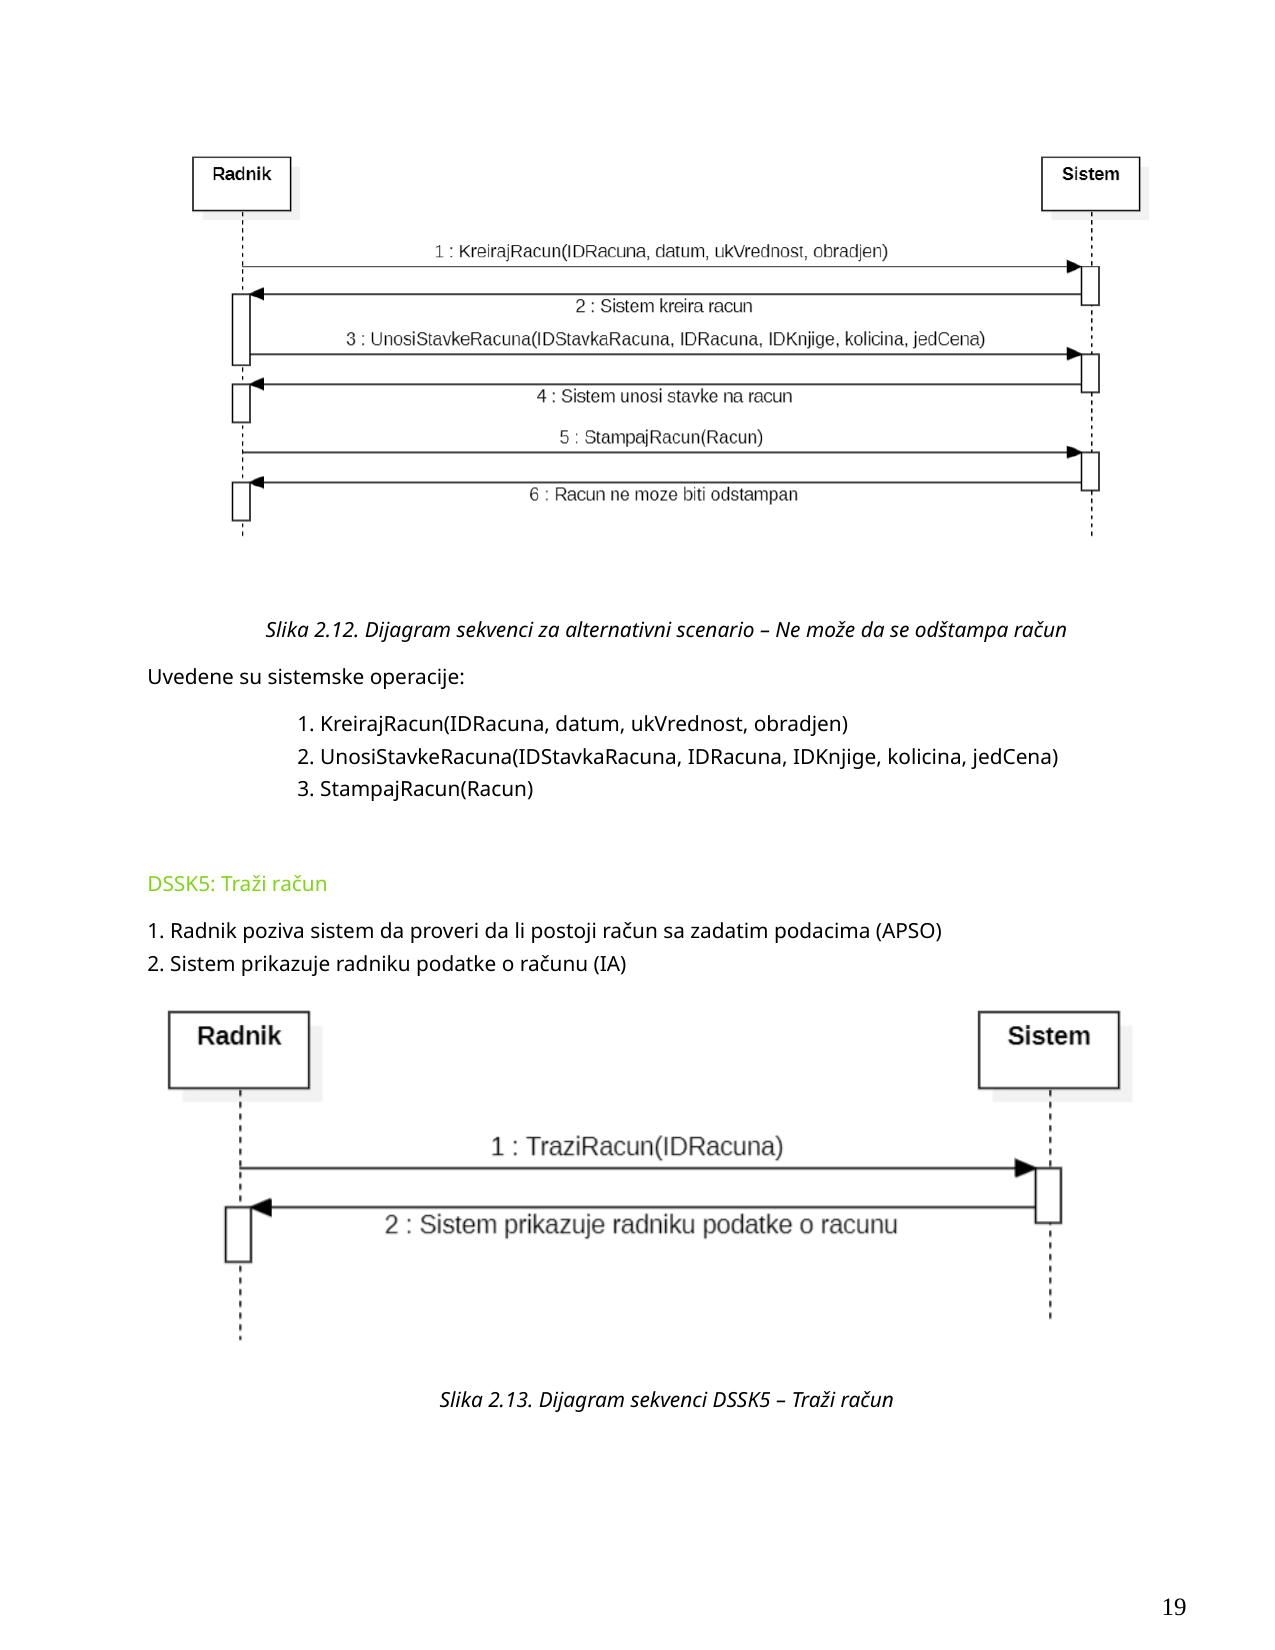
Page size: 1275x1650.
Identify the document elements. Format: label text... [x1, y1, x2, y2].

text Uvedene su sistemske operacije: [147, 662, 1186, 691]
picture [147, 981, 1187, 1367]
text DSSK5: Traži račun [147, 869, 1186, 897]
text Slika 2.13. Dijagram sekvenci DSSK5 – Traži račun [147, 1385, 1186, 1413]
text Slika 2.12. Dijagram sekvenci za alternativni scenario – Ne može da se odštampa račun [147, 615, 1186, 643]
text 1. KreirajRacun(IDRacuna, datum, ukVrednost, obradjen) 2. UnosiStavkeRacuna(IDStavkaRacuna, IDRacuna, IDKnjige, kolicina, jedCena) 3. StampajRacun(Racun) [297, 709, 1186, 803]
picture [147, 147, 1223, 597]
text 1. Radnik poziva sistem da proveri da li postoji račun sa zadatim podacima (APSO) 2. Sistem prikazuje radniku podatke o računu (IA) [147, 916, 1186, 981]
